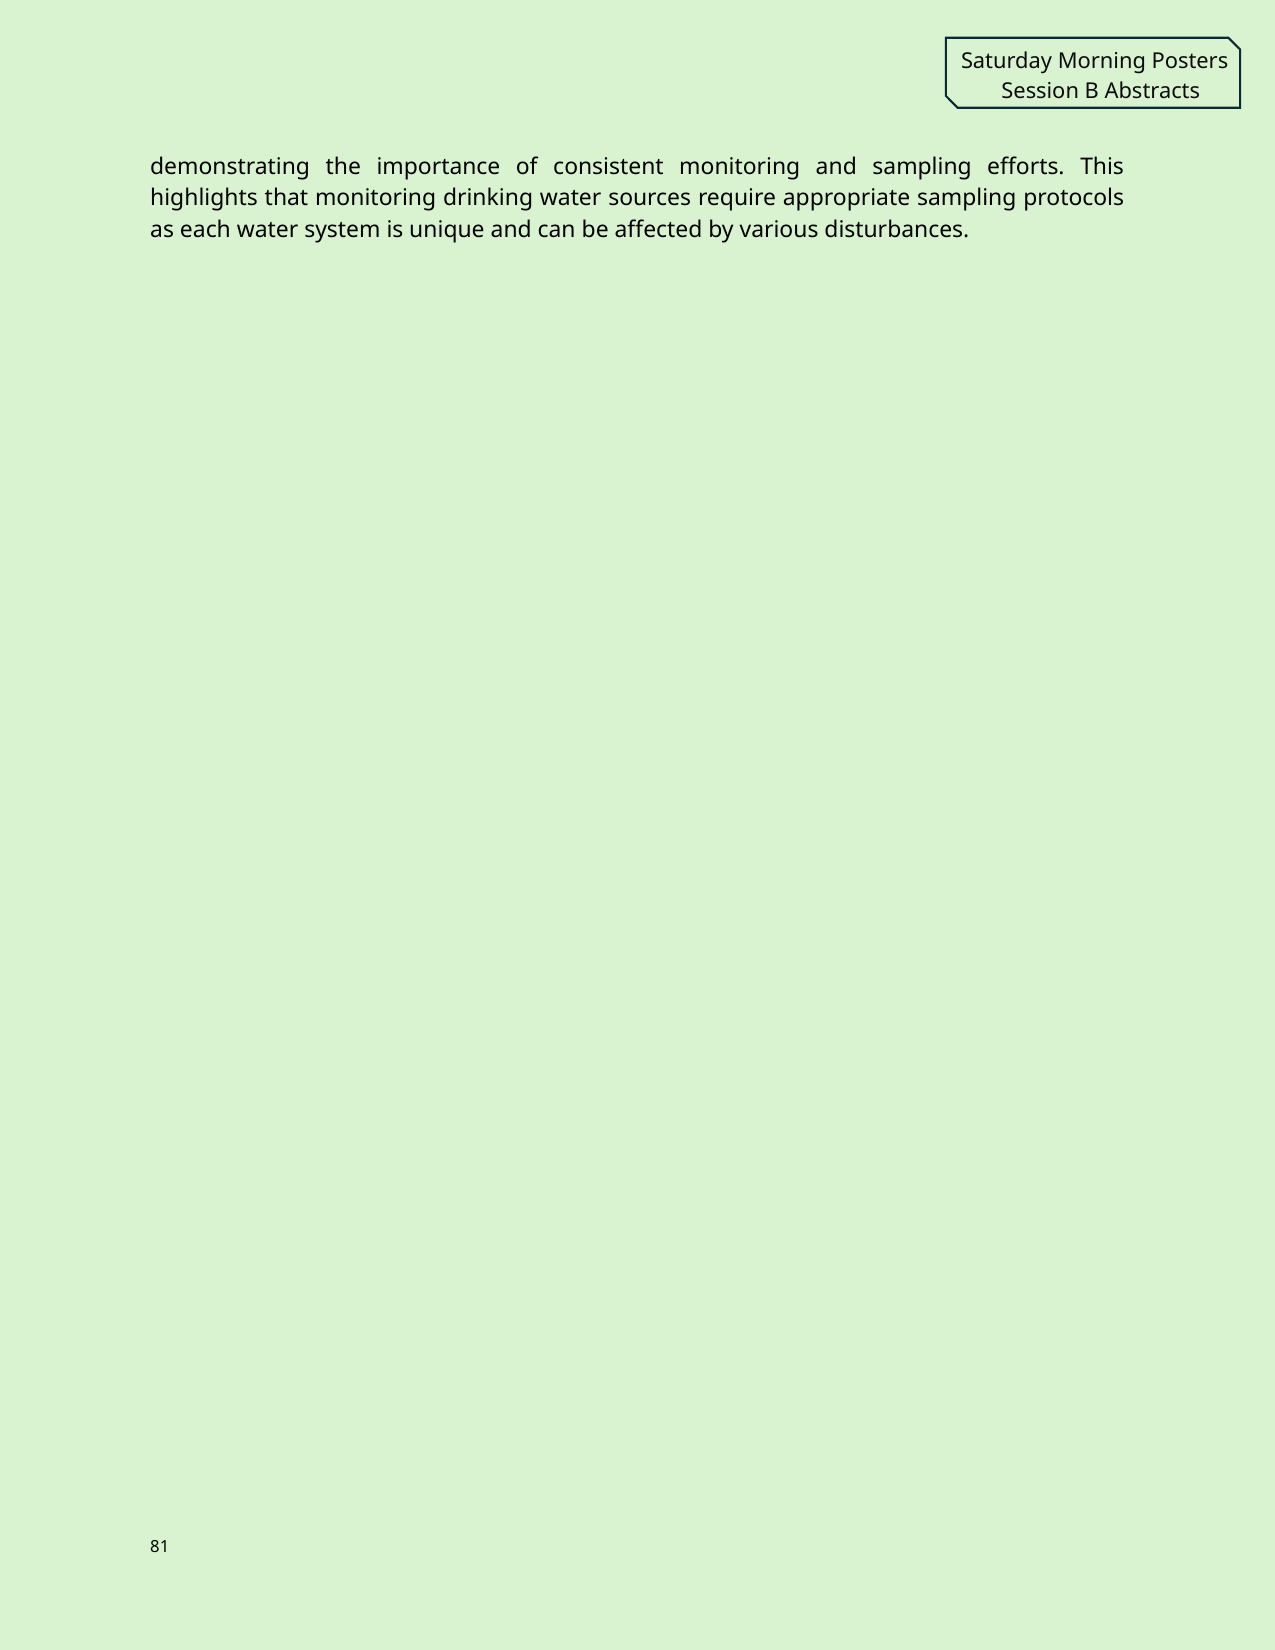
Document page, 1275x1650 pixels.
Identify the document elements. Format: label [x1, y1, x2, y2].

text [150, 150, 1125, 244]
